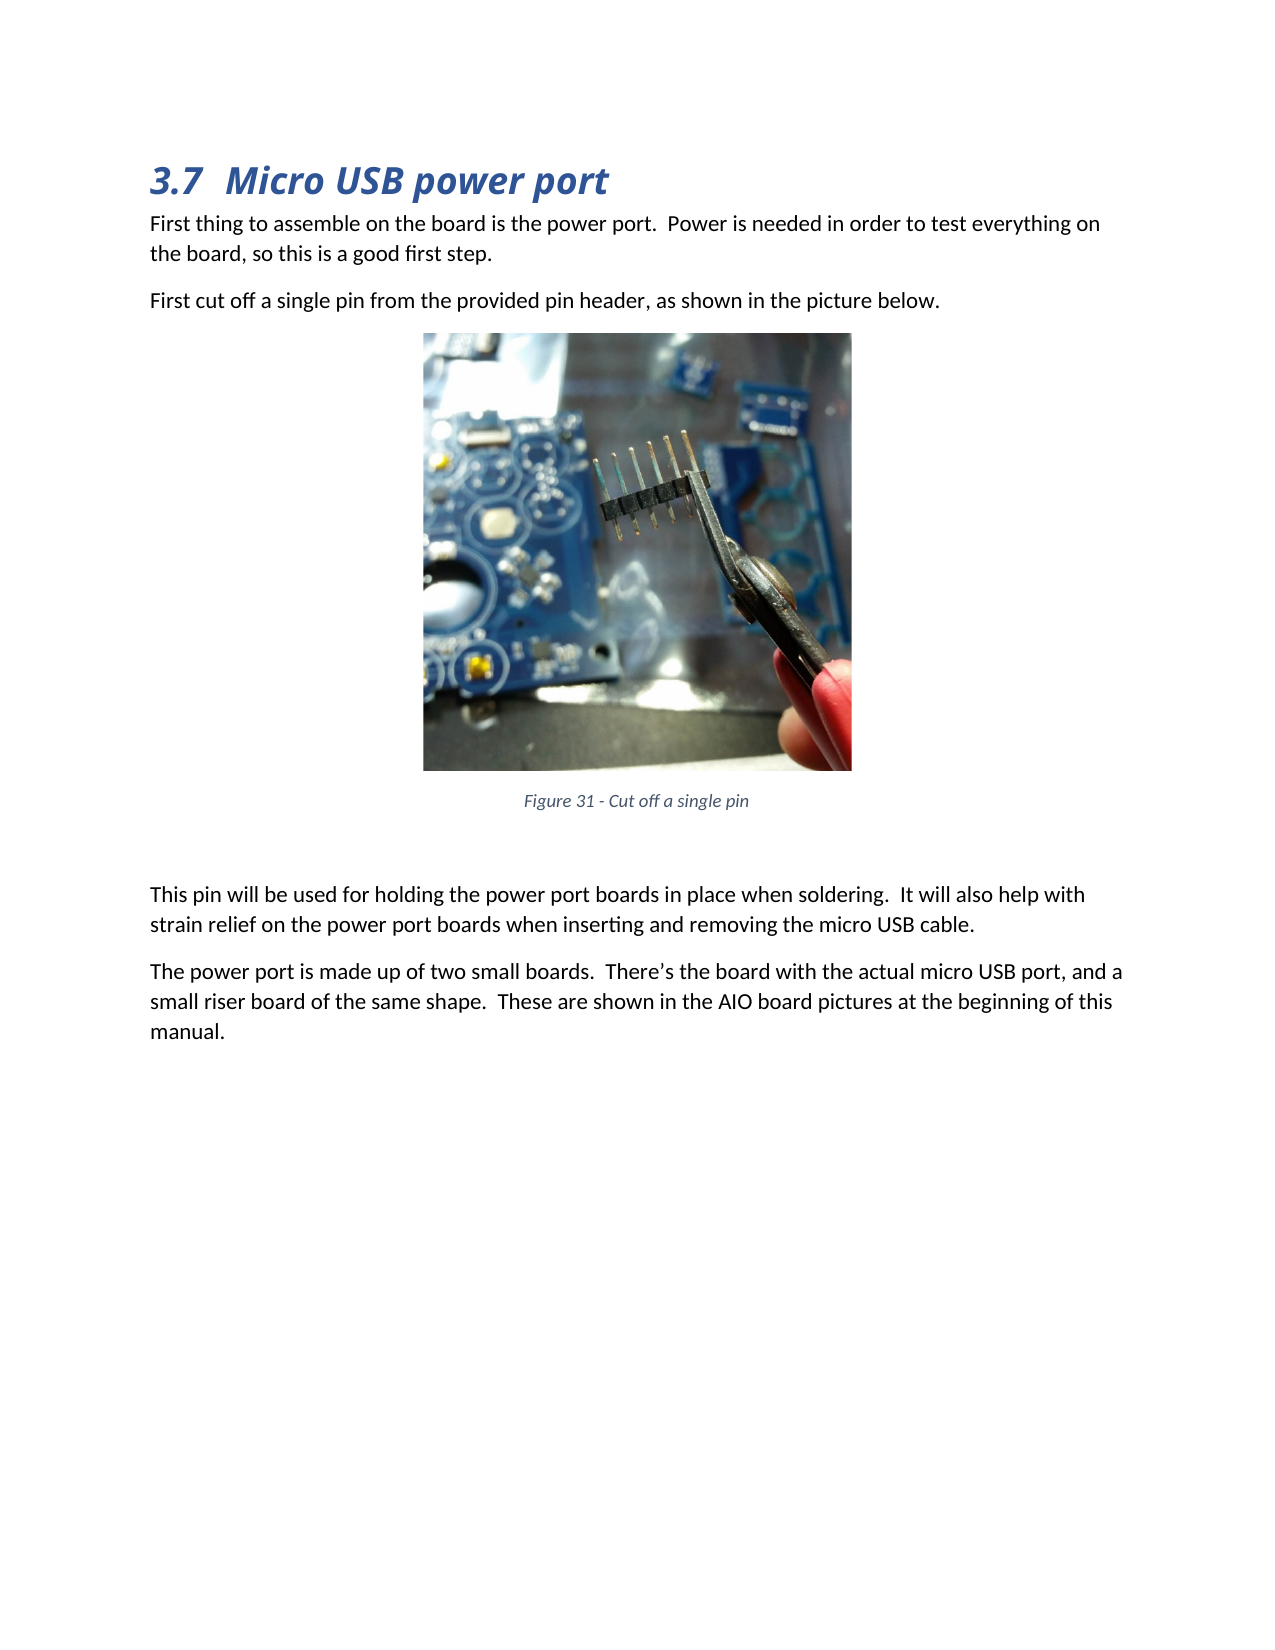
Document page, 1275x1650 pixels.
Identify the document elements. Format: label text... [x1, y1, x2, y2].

text First thing to assemble on the board is the power port. Power is needed in order to test everything on the board, so this is a good first step. [150, 209, 1125, 267]
text The power port is made up of two small boards. There’s the board with the actual micro USB port, and a small riser board of the same shape. These are shown in the AIO board pictures at the beginning of this manual. [150, 957, 1125, 1045]
picture [423, 333, 852, 771]
text Figure 31 - Cut off a single pin [150, 789, 1125, 812]
text First cut off a single pin from the provided pin header, as shown in the picture below. [150, 286, 1125, 314]
text This pin will be used for holding the power port boards in place when soldering. It will also help with strain relief on the power port boards when inserting and removing the micro USB cable. [150, 880, 1125, 938]
subtitle Micro USB power port [150, 154, 1125, 205]
